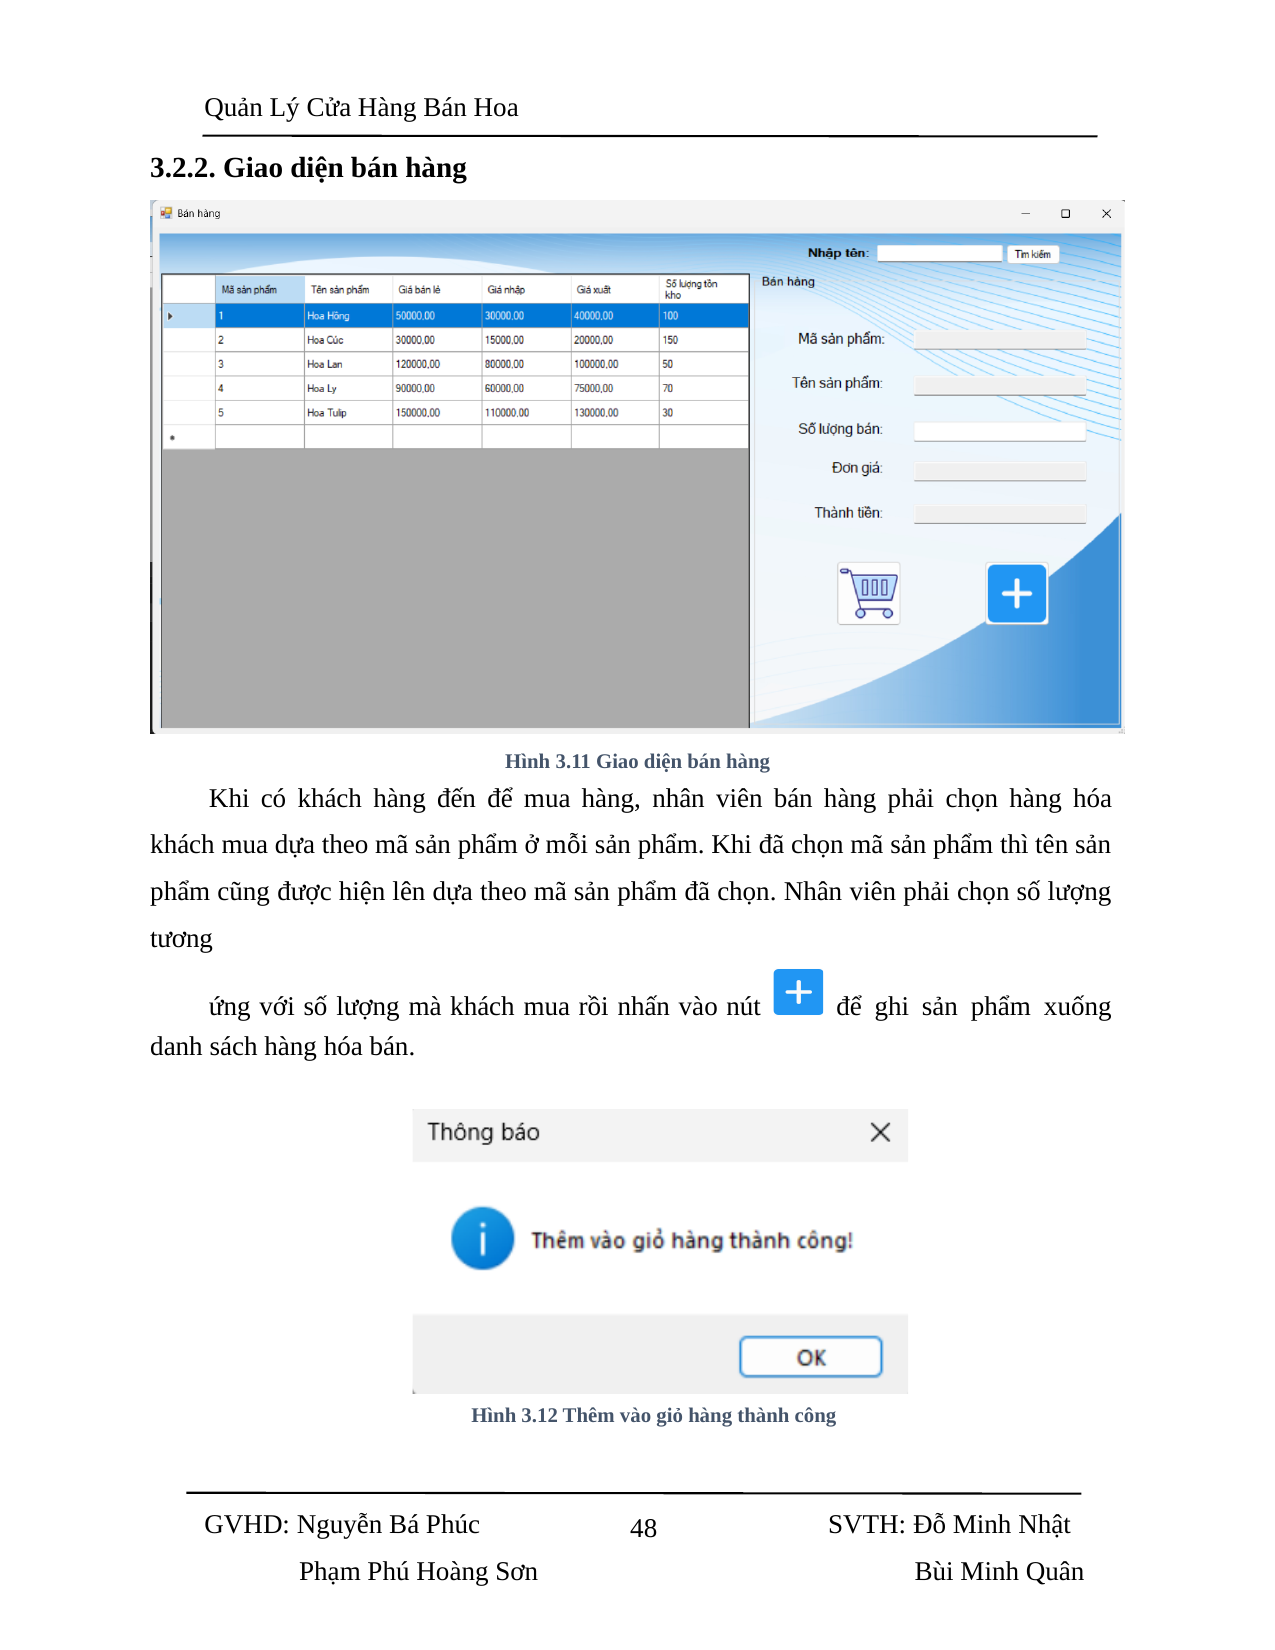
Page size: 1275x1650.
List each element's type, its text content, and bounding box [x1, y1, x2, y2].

subtitle Giao diện bán hàng [150, 150, 1125, 183]
picture [412, 1109, 909, 1394]
text ứng với số lượng mà khách mua rồi nhấn vào nút để ghi sản phẩm xuống danh sách hàng hóa bán. [150, 969, 1112, 1061]
picture [773, 968, 824, 1016]
picture [150, 200, 1125, 734]
text Khi có khách hàng đến để mua hàng, nhân viên bán hàng phải chọn hàng hóa khách mua dựa theo mã sản phẩm ở mỗi sản phẩm. Khi đã chọn mã sản phẩm thì tên sản phẩm cũng được hiện lên dựa theo mã sản phẩm đã chọn. Nhân viên phải chọn số lượng tương [150, 782, 1112, 953]
